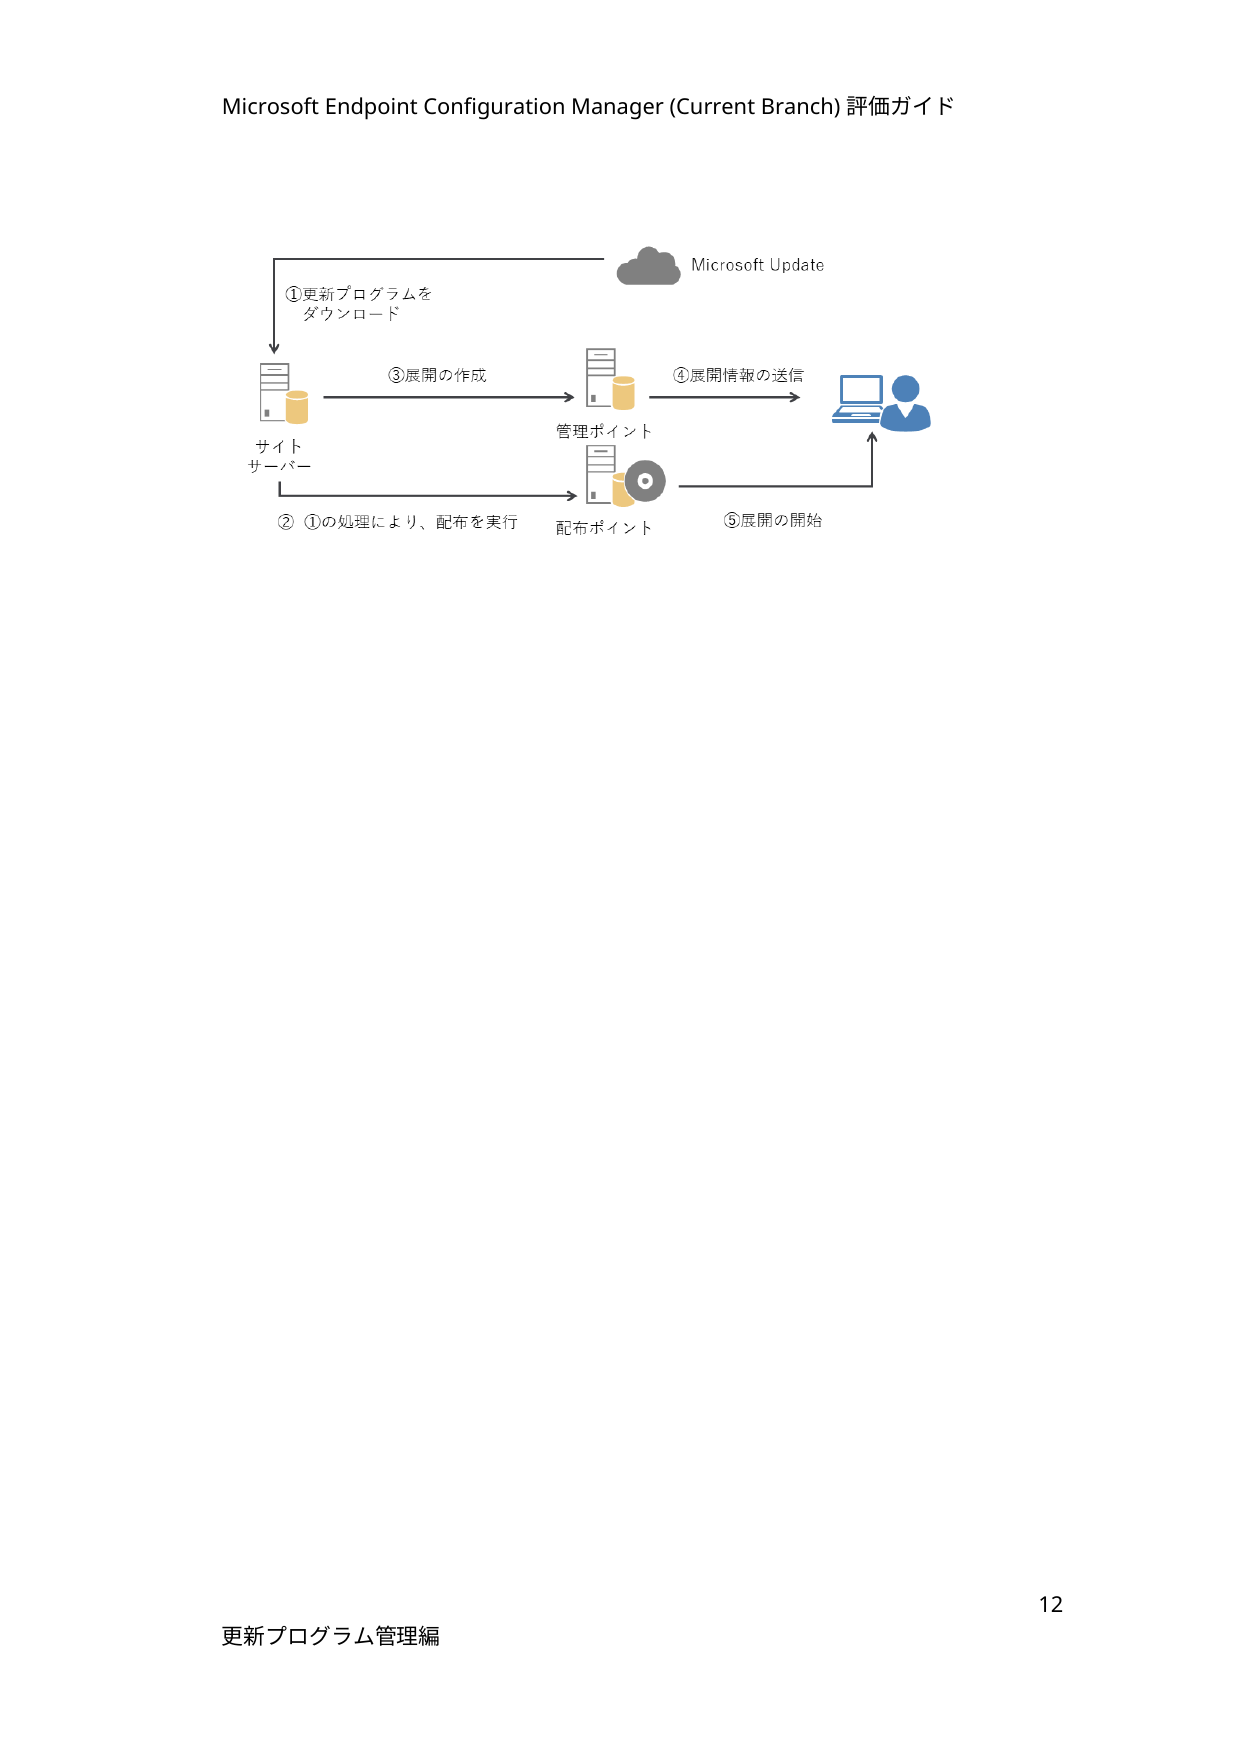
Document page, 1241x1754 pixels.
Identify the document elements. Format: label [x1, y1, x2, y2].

picture [221, 223, 948, 548]
